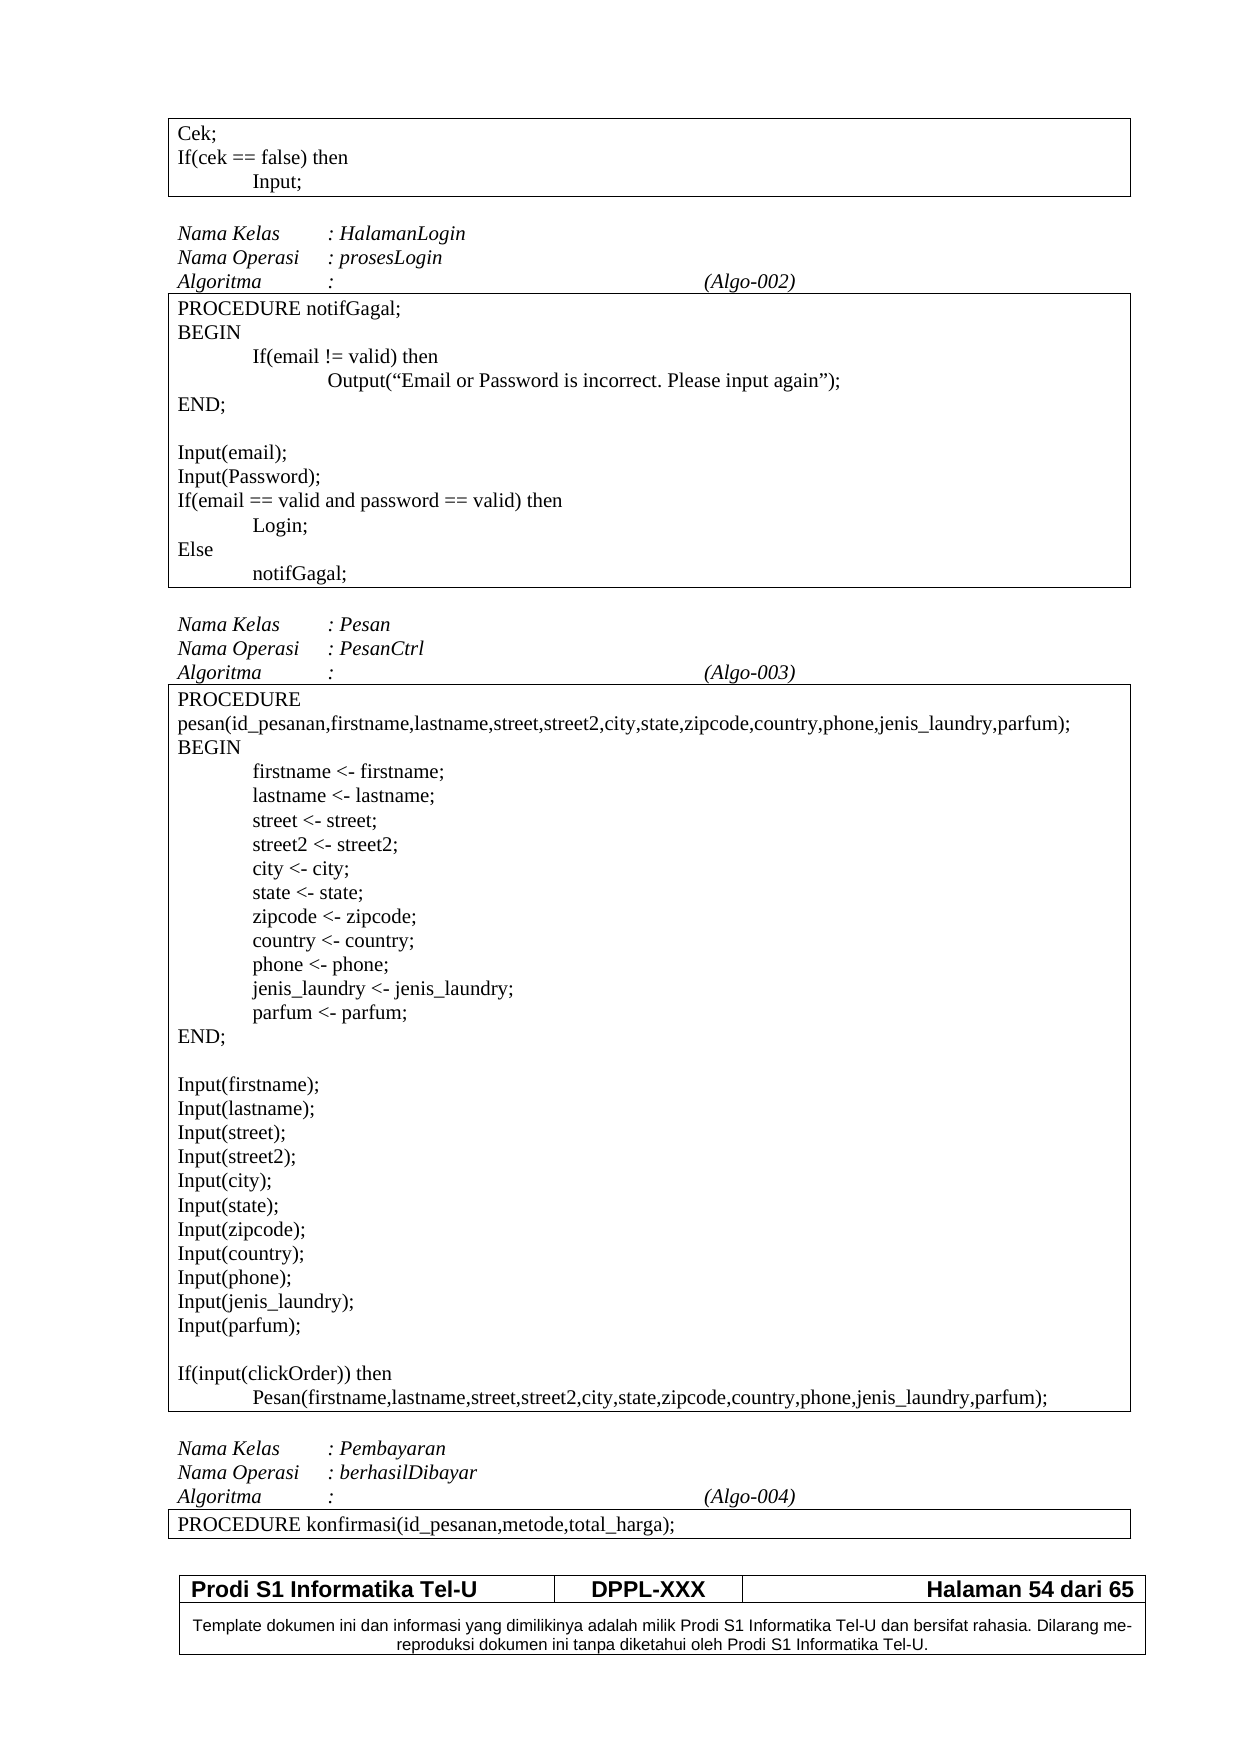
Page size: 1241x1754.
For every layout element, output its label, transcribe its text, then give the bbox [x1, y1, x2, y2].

text END; [177, 392, 1122, 416]
text Input(email); [177, 440, 1122, 464]
text Input(city); [177, 1168, 1122, 1192]
text jenis_laundry <- jenis_laundry; [177, 976, 1122, 1000]
text Algoritma : (Algo-004) [177, 1484, 1122, 1508]
text END; [177, 1024, 1122, 1048]
text Input(street2); [177, 1144, 1122, 1168]
text Input(parfum); [177, 1313, 1122, 1337]
text Cek; [169, 119, 1130, 145]
text zipcode <- zipcode; [177, 904, 1122, 928]
text Algoritma : (Algo-002) [177, 269, 1122, 293]
text state <- state; [177, 880, 1122, 904]
text country <- country; [177, 928, 1122, 952]
text BEGIN [177, 320, 1122, 344]
text phone <- phone; [177, 952, 1122, 976]
text Input(phone); [177, 1265, 1122, 1289]
text If(email == valid and password == valid) then [177, 488, 1122, 512]
text PROCEDURE konfirmasi(id_pesanan,metode,total_harga); [169, 1510, 1130, 1538]
text street <- street; [177, 807, 1122, 832]
text parfum <- parfum; [177, 1000, 1122, 1024]
text Input; [169, 166, 1130, 196]
text street2 <- street2; [177, 832, 1122, 856]
text If(cek == false) then [177, 145, 1122, 166]
text Input(street); [177, 1120, 1122, 1144]
text city <- city; [177, 856, 1122, 880]
text Algoritma : (Algo-003) [177, 660, 1122, 684]
text Pesan(firstname,lastname,street,street2,city,state,zipcode,country,phone,jenis_laundry,parfum); [169, 1382, 1130, 1411]
text Nama Kelas : HalamanLogin [177, 221, 1122, 245]
text firstname <- firstname; [177, 759, 1122, 783]
text notifGagal; [169, 557, 1130, 587]
text Nama Operasi : prosesLogin [177, 245, 1122, 269]
text If(email != valid) then [177, 344, 1122, 368]
text Login; [177, 512, 1122, 537]
text Input(firstname); [177, 1072, 1122, 1096]
text Else [177, 537, 1122, 557]
text lastname <- lastname; [177, 783, 1122, 807]
text PROCEDURE notifGagal; [169, 294, 1130, 320]
text Input(Password); [177, 464, 1122, 488]
text Nama Kelas : Pesan [177, 612, 1122, 636]
text Nama Operasi : berhasilDibayar [177, 1460, 1122, 1484]
text Input(state); [177, 1192, 1122, 1217]
text If(input(clickOrder)) then [177, 1361, 1122, 1382]
text Input(lastname); [177, 1096, 1122, 1120]
text Input(zipcode); [177, 1217, 1122, 1241]
text PROCEDURE pesan(id_pesanan,firstname,lastname,street,street2,city,state,zipcode,country,phone,jenis_laundry,parfum); [169, 685, 1130, 735]
text BEGIN [177, 735, 1122, 759]
text Output(“Email or Password is incorrect. Please input again”); [177, 368, 1122, 392]
text Nama Operasi : PesanCtrl [177, 636, 1122, 660]
text Input(jenis_laundry); [177, 1289, 1122, 1313]
text Input(country); [177, 1241, 1122, 1265]
text Nama Kelas : Pembayaran [177, 1436, 1122, 1460]
